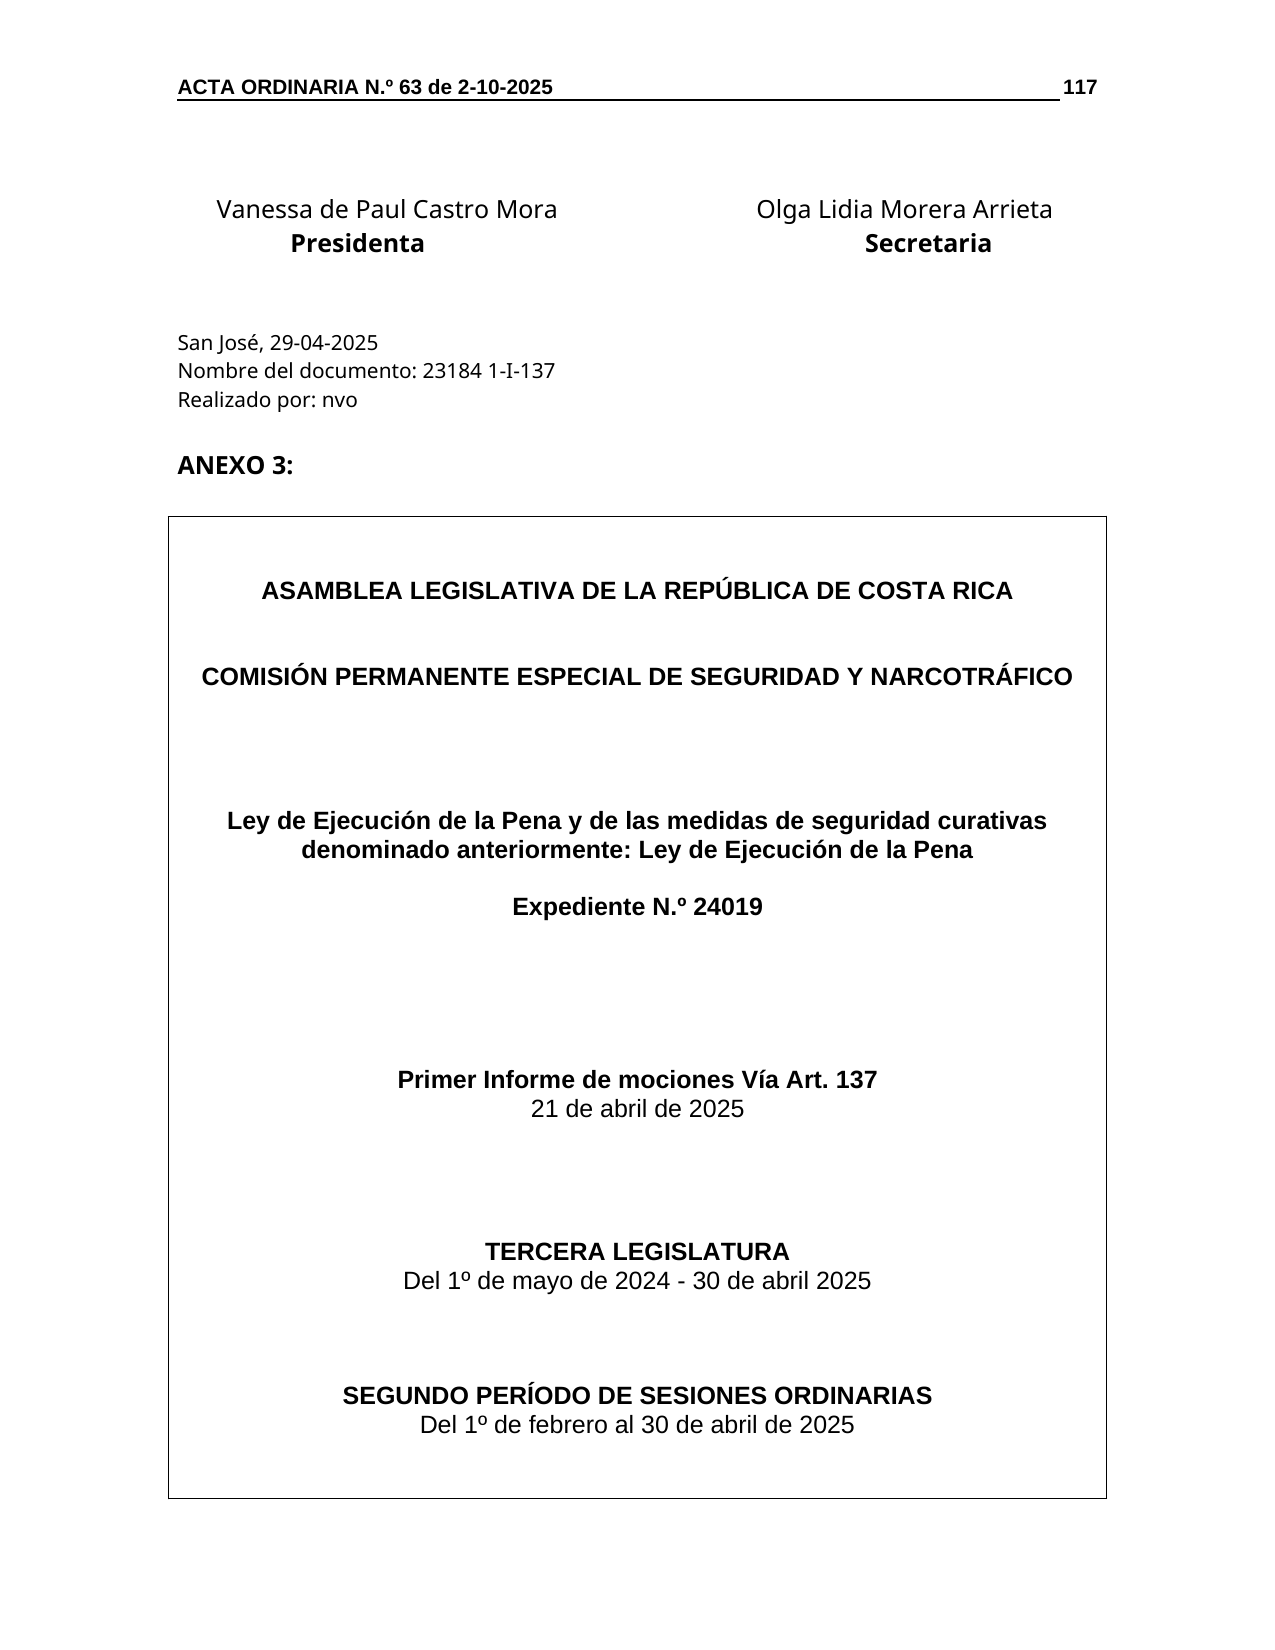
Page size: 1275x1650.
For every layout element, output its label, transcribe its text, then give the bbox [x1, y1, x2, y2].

text Vanessa de Paul Castro Mora Olga Lidia Morera Arrieta [177, 192, 1092, 226]
text Primer Informe de mociones Vía Art. 137 [177, 1065, 1098, 1094]
text Realizado por: nvo [177, 385, 1098, 413]
text denominado anteriormente: Ley de Ejecución de la Pena [177, 835, 1098, 864]
text Presidenta Secretaria [177, 226, 1092, 260]
text Expediente N.º 24019 [177, 892, 1098, 921]
text Nombre del documento: 23184 1-I-137 [177, 356, 1098, 385]
text Del 1º de mayo de 2024 - 30 de abril 2025 [177, 1266, 1098, 1295]
text San José, 29-04-2025 [177, 328, 1098, 356]
text ASAMBLEA LEGISLATIVA DE LA REPÚBLICA DE COSTA RICA [177, 576, 1098, 605]
text TERCERA LEGISLATURA [177, 1237, 1098, 1266]
text 21 de abril de 2025 [177, 1094, 1098, 1122]
text Ley de Ejecución de la Pena y de las medidas de seguridad curativas [177, 806, 1098, 835]
text COMISIÓN PERMANENTE ESPECIAL DE SEGURIDAD Y NARCOTRÁFICO [177, 662, 1098, 691]
text SEGUNDO PERÍODO DE SESIONES ORDINARIAS [177, 1381, 1098, 1410]
text Del 1º de febrero al 30 de abril de 2025 [177, 1410, 1098, 1439]
text ANEXO 3: [177, 447, 1098, 481]
